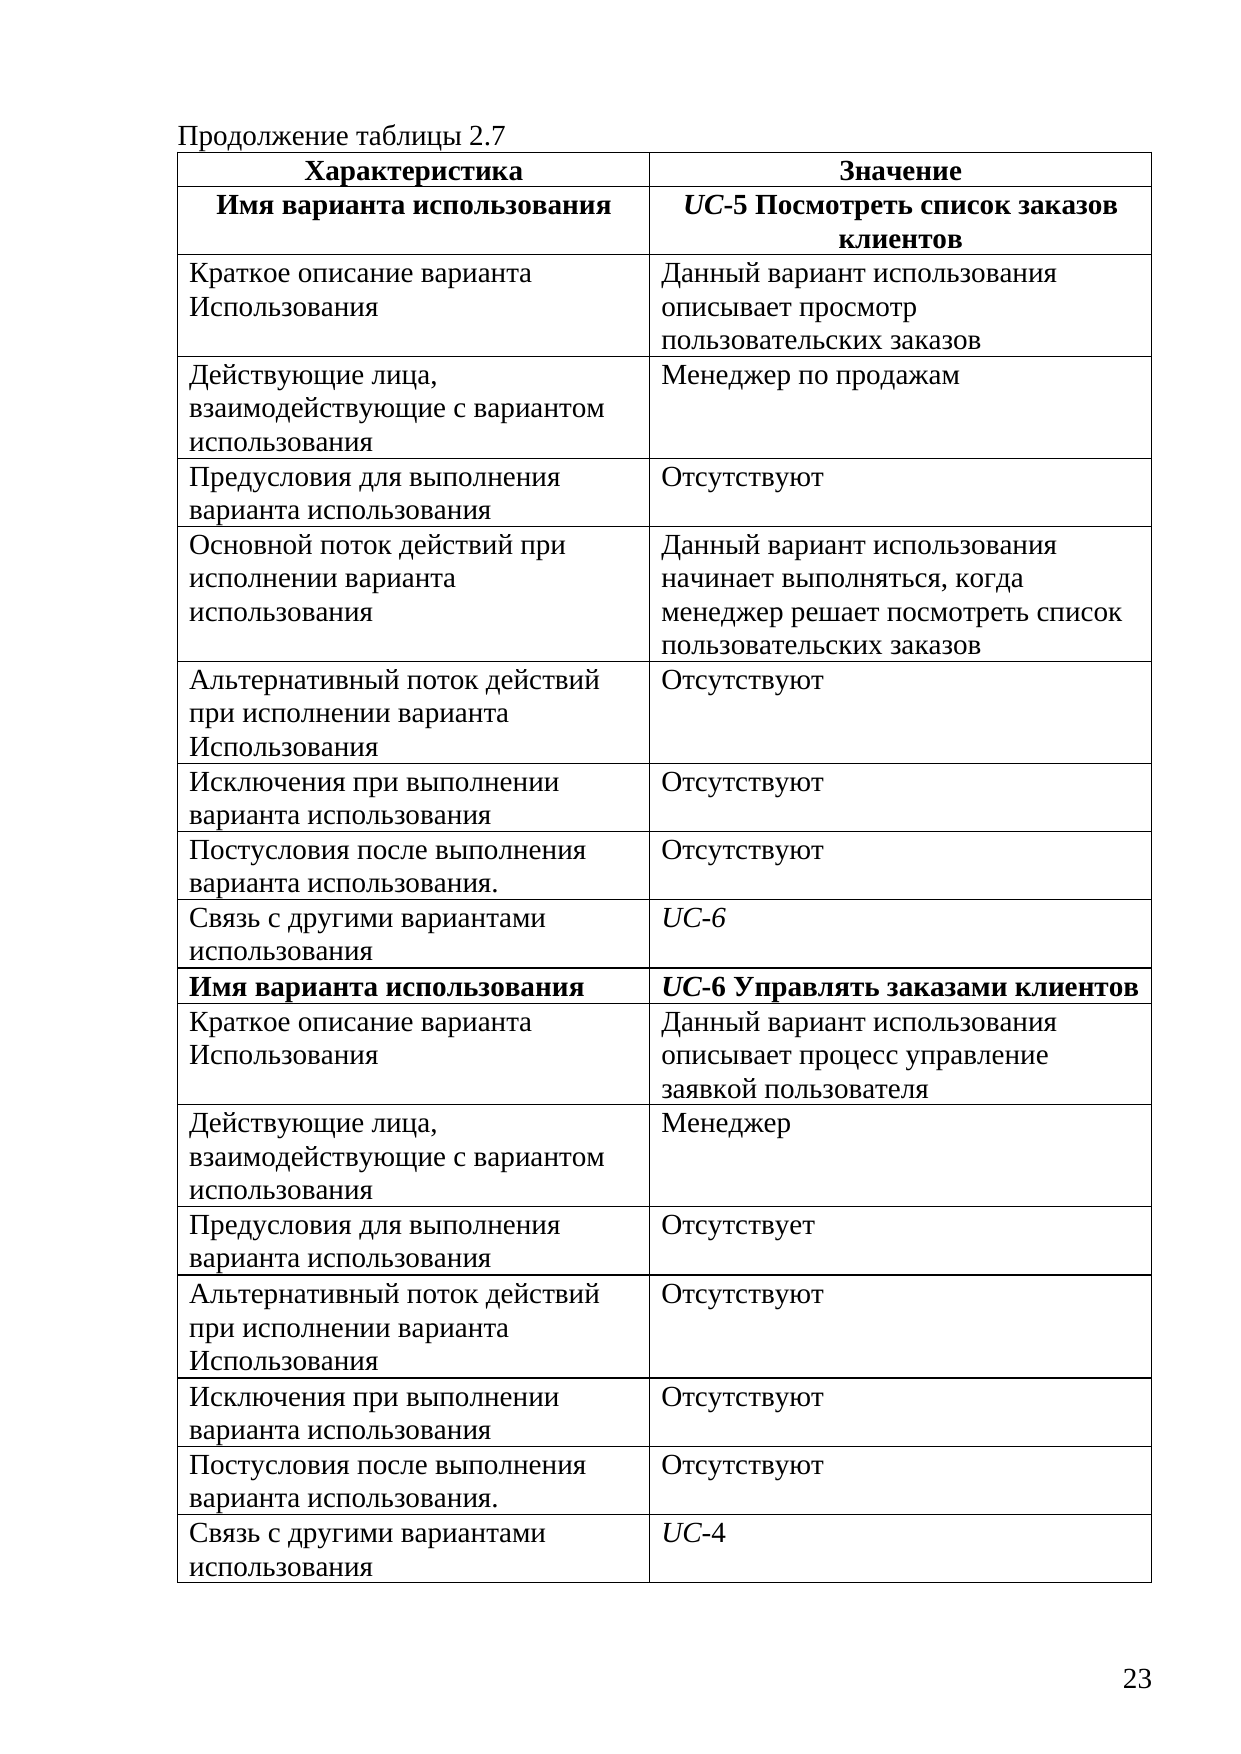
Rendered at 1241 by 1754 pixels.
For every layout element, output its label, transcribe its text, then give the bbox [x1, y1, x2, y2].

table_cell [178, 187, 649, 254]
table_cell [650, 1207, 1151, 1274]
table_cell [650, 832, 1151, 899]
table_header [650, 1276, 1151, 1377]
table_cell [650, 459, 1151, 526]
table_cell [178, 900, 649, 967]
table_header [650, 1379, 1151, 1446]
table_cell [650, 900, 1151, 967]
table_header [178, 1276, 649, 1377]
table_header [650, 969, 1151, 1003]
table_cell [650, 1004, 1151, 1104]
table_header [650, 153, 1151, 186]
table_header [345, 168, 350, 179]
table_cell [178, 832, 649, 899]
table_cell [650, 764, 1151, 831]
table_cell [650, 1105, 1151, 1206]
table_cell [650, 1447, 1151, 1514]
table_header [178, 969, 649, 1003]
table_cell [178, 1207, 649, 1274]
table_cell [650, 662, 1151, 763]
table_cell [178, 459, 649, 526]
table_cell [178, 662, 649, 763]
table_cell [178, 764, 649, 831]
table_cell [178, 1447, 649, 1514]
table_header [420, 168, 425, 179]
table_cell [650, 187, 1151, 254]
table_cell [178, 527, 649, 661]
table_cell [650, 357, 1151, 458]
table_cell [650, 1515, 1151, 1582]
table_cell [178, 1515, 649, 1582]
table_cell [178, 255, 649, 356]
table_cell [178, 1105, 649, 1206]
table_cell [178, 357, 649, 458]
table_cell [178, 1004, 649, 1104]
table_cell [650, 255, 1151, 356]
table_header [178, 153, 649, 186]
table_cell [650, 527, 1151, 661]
text Продолжение таблицы 2.7 [177, 118, 1152, 152]
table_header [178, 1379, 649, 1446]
